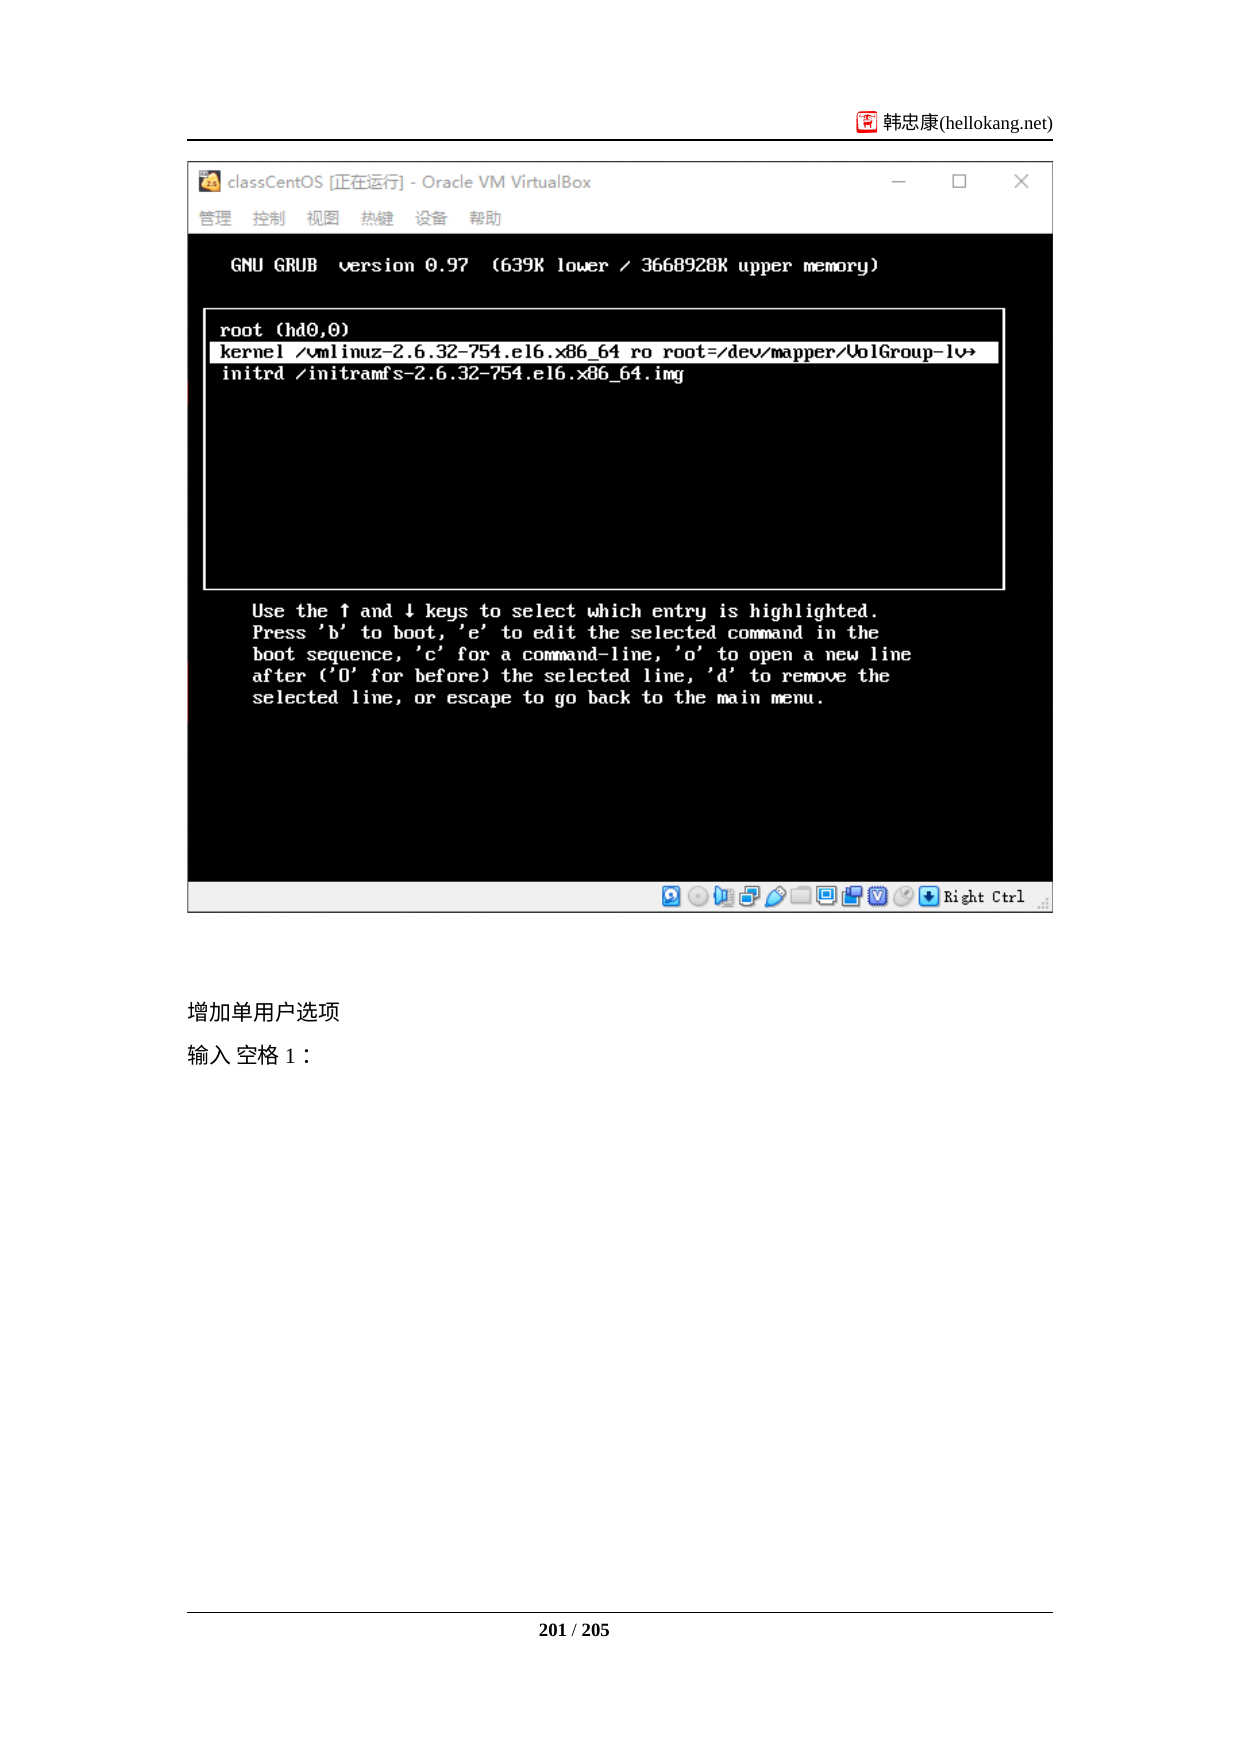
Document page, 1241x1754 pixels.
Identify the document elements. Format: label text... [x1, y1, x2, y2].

picture [187, 161, 1053, 913]
text 输入 空格 1 ： [187, 1037, 1053, 1070]
text 增加单用户选项 [187, 994, 1053, 1027]
picture [856, 111, 878, 133]
